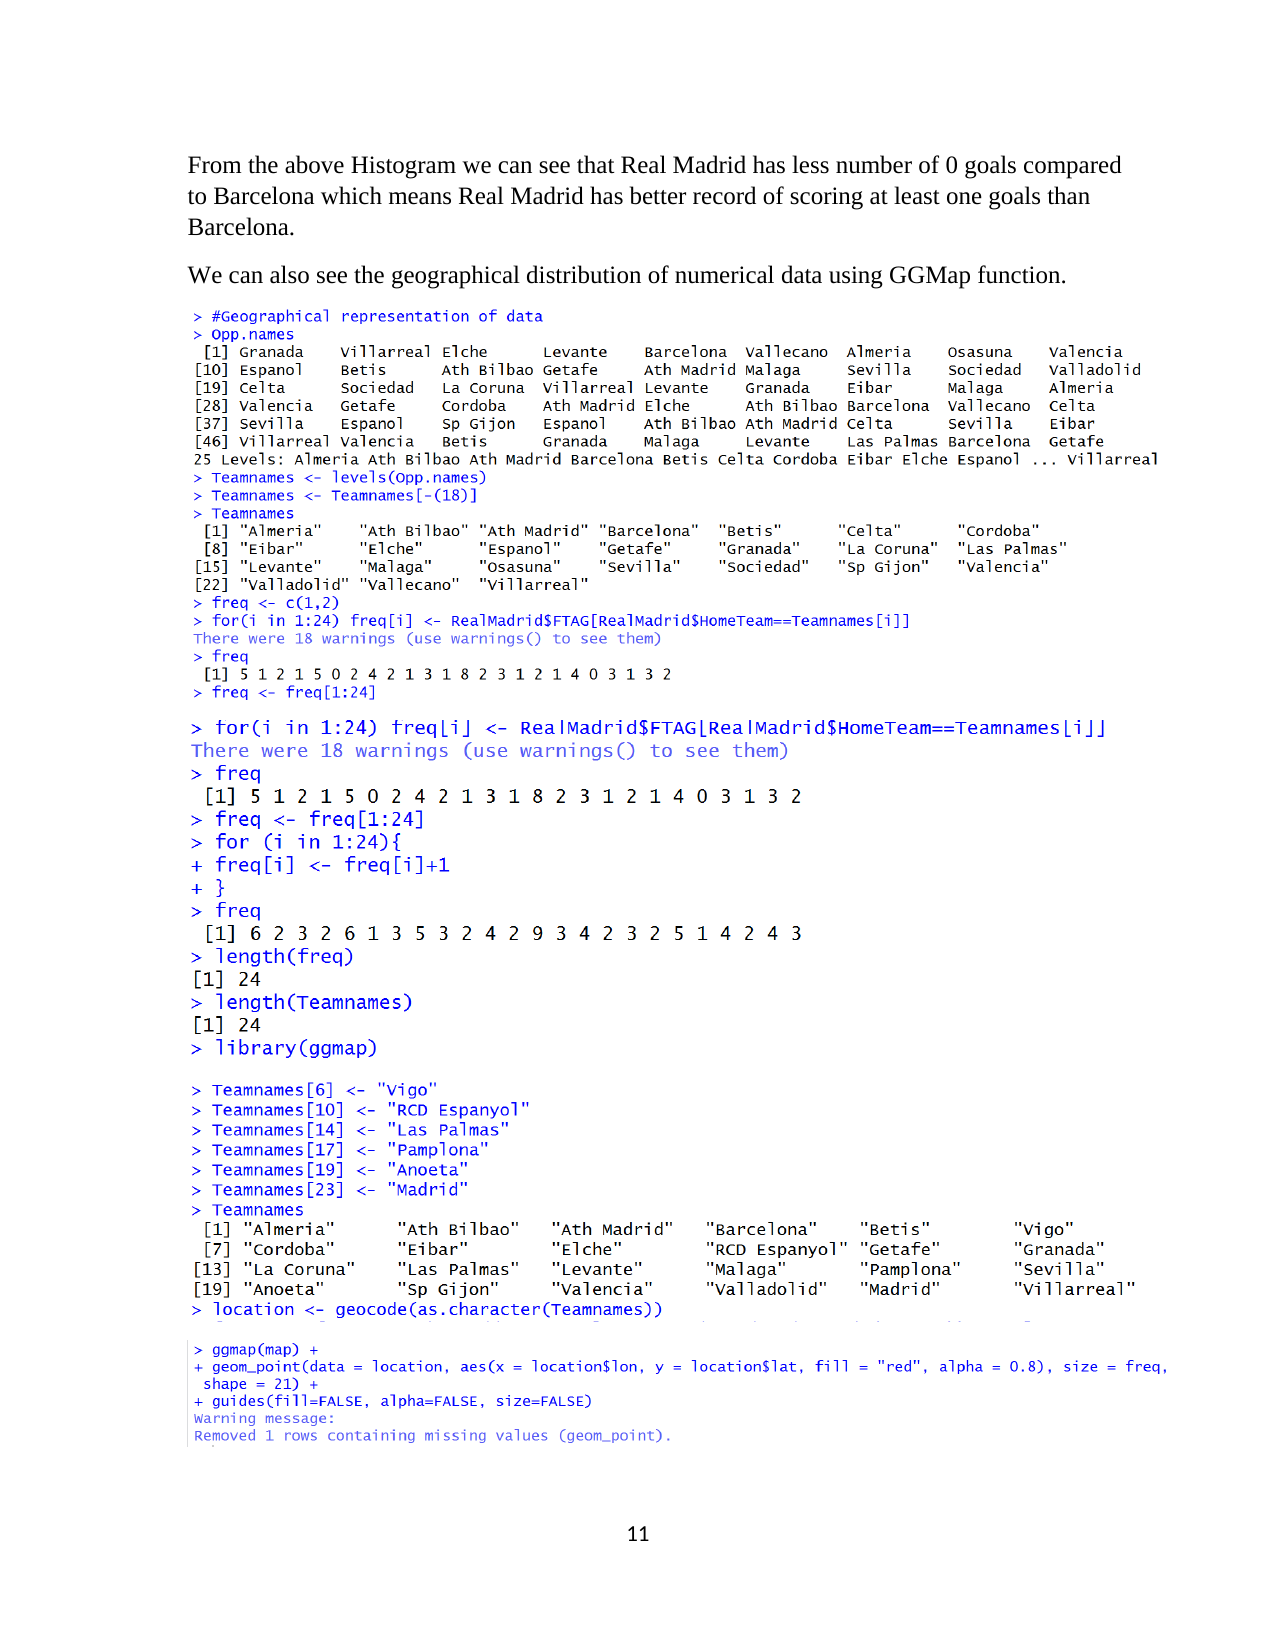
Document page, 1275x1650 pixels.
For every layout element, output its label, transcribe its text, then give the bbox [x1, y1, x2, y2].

text From the above Histogram we can see that Real Madrid has less number of 0 goals compared to Barcelona which means Real Madrid has better record of scoring at least one goals than Barcelona. [187, 150, 1125, 241]
picture [187, 1079, 1163, 1322]
picture [187, 307, 1162, 702]
text We can also see the geographical distribution of numerical data using GGMap function. [187, 260, 1125, 288]
picture [187, 1340, 1170, 1447]
picture [187, 720, 1162, 1061]
